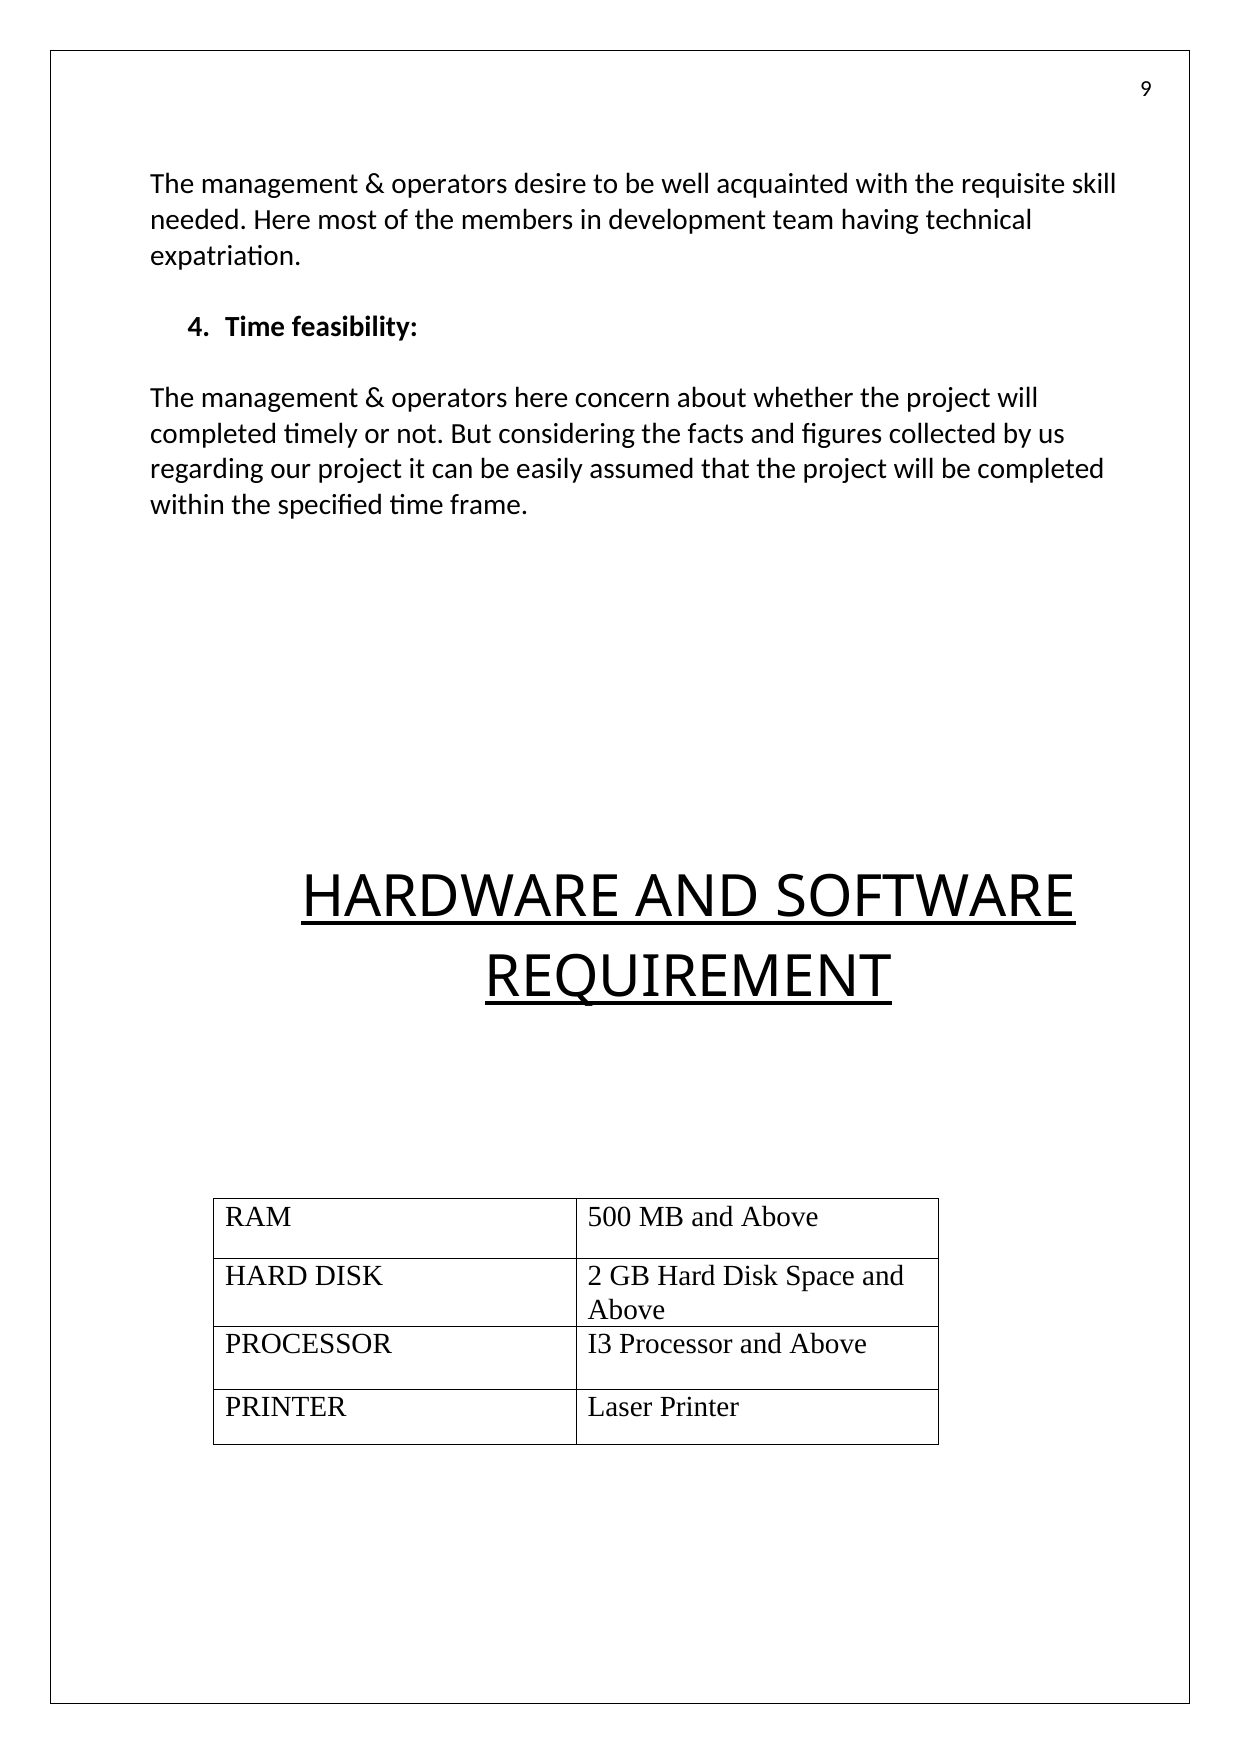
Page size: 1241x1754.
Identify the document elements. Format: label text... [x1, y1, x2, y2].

list Time feasibility: [187, 308, 1152, 343]
table_cell PROCESSOR [214, 1327, 576, 1388]
table_header 500 MB and Above [577, 1199, 938, 1257]
text The management & operators desire to be well acquainted with the requisite skill needed. Here most of the members in development team having technical expatriation. [150, 165, 1152, 272]
table_cell I3 Processor and Above [577, 1327, 938, 1388]
table_header RAM [214, 1199, 576, 1257]
text HARDWARE AND SOFTWARE REQUIREMENT [225, 854, 1152, 1013]
text The management & operators here concern about whether the project will completed timely or not. But considering the facts and figures collected by us regarding our project it can be easily assumed that the project will be completed within the specified time frame. [150, 379, 1152, 522]
table_cell PRINTER [214, 1390, 576, 1444]
table_cell 2 GB Hard Disk Space and Above [577, 1259, 938, 1326]
table_cell Laser Printer [577, 1390, 938, 1444]
table_cell HARD DISK [214, 1259, 576, 1326]
